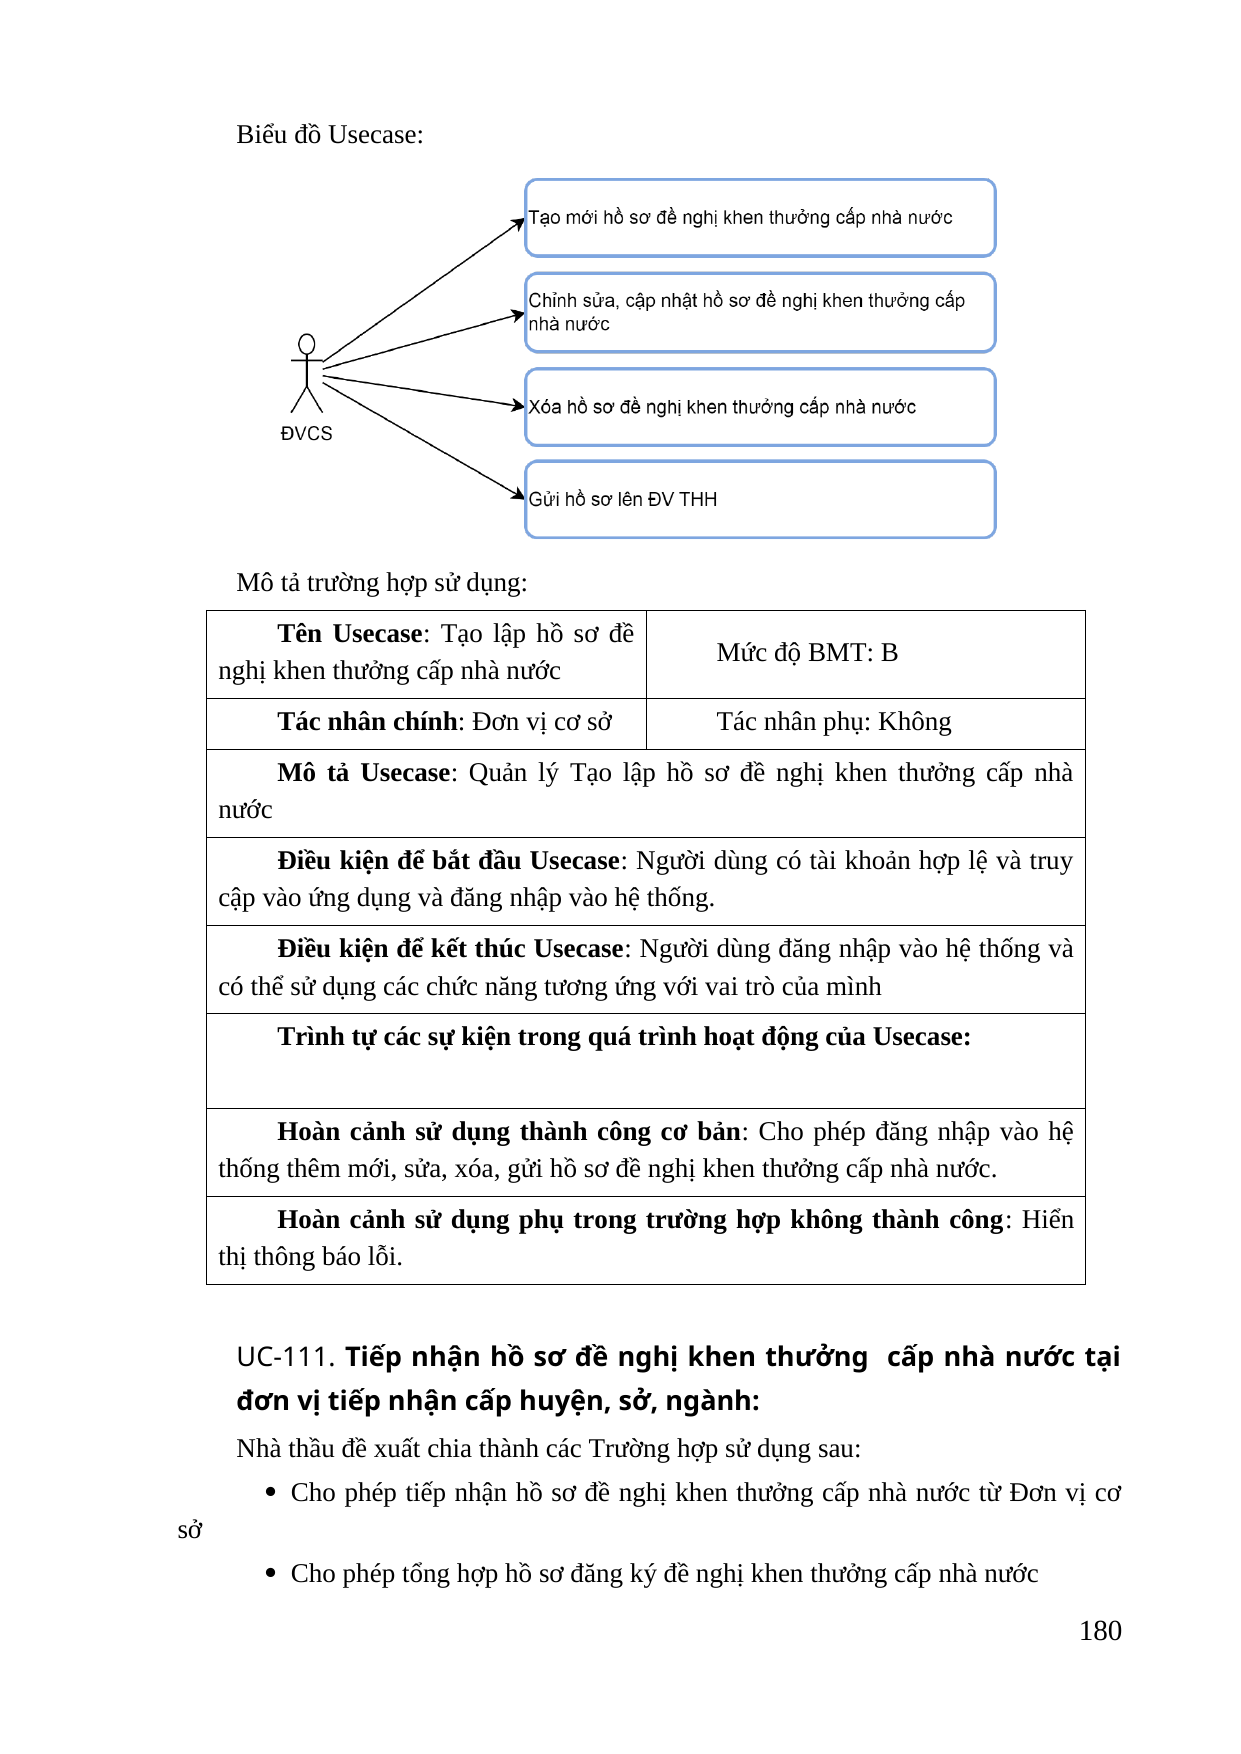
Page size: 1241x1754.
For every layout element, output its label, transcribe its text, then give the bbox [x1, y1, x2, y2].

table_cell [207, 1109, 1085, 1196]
list Cho phép tổng hợp hồ sơ đăng ký đề nghị khen thưởng cấp nhà nước [177, 1557, 1122, 1588]
list Cho phép tiếp nhận hồ sơ đề nghị khen thưởng cấp nhà nước từ Đơn vị cơ sở [177, 1476, 1122, 1544]
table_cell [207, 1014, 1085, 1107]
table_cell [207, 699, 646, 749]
list UC-111. Tiếp nhận hồ sơ đề nghị khen thưởng cấp nhà nước tại đơn vị tiếp nhận cấp huyện, sở, ngành: [236, 1338, 1122, 1419]
picture [265, 161, 1013, 554]
text Biểu đồ Usecase: [177, 118, 1122, 149]
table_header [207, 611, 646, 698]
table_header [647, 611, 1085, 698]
text Nhà thầu đề xuất chia thành các Trường hợp sử dụng sau: [177, 1432, 1122, 1463]
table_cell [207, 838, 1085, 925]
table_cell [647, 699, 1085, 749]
text Mô tả trường hợp sử dụng: [177, 566, 1122, 597]
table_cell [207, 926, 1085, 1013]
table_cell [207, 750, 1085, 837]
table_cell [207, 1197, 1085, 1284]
